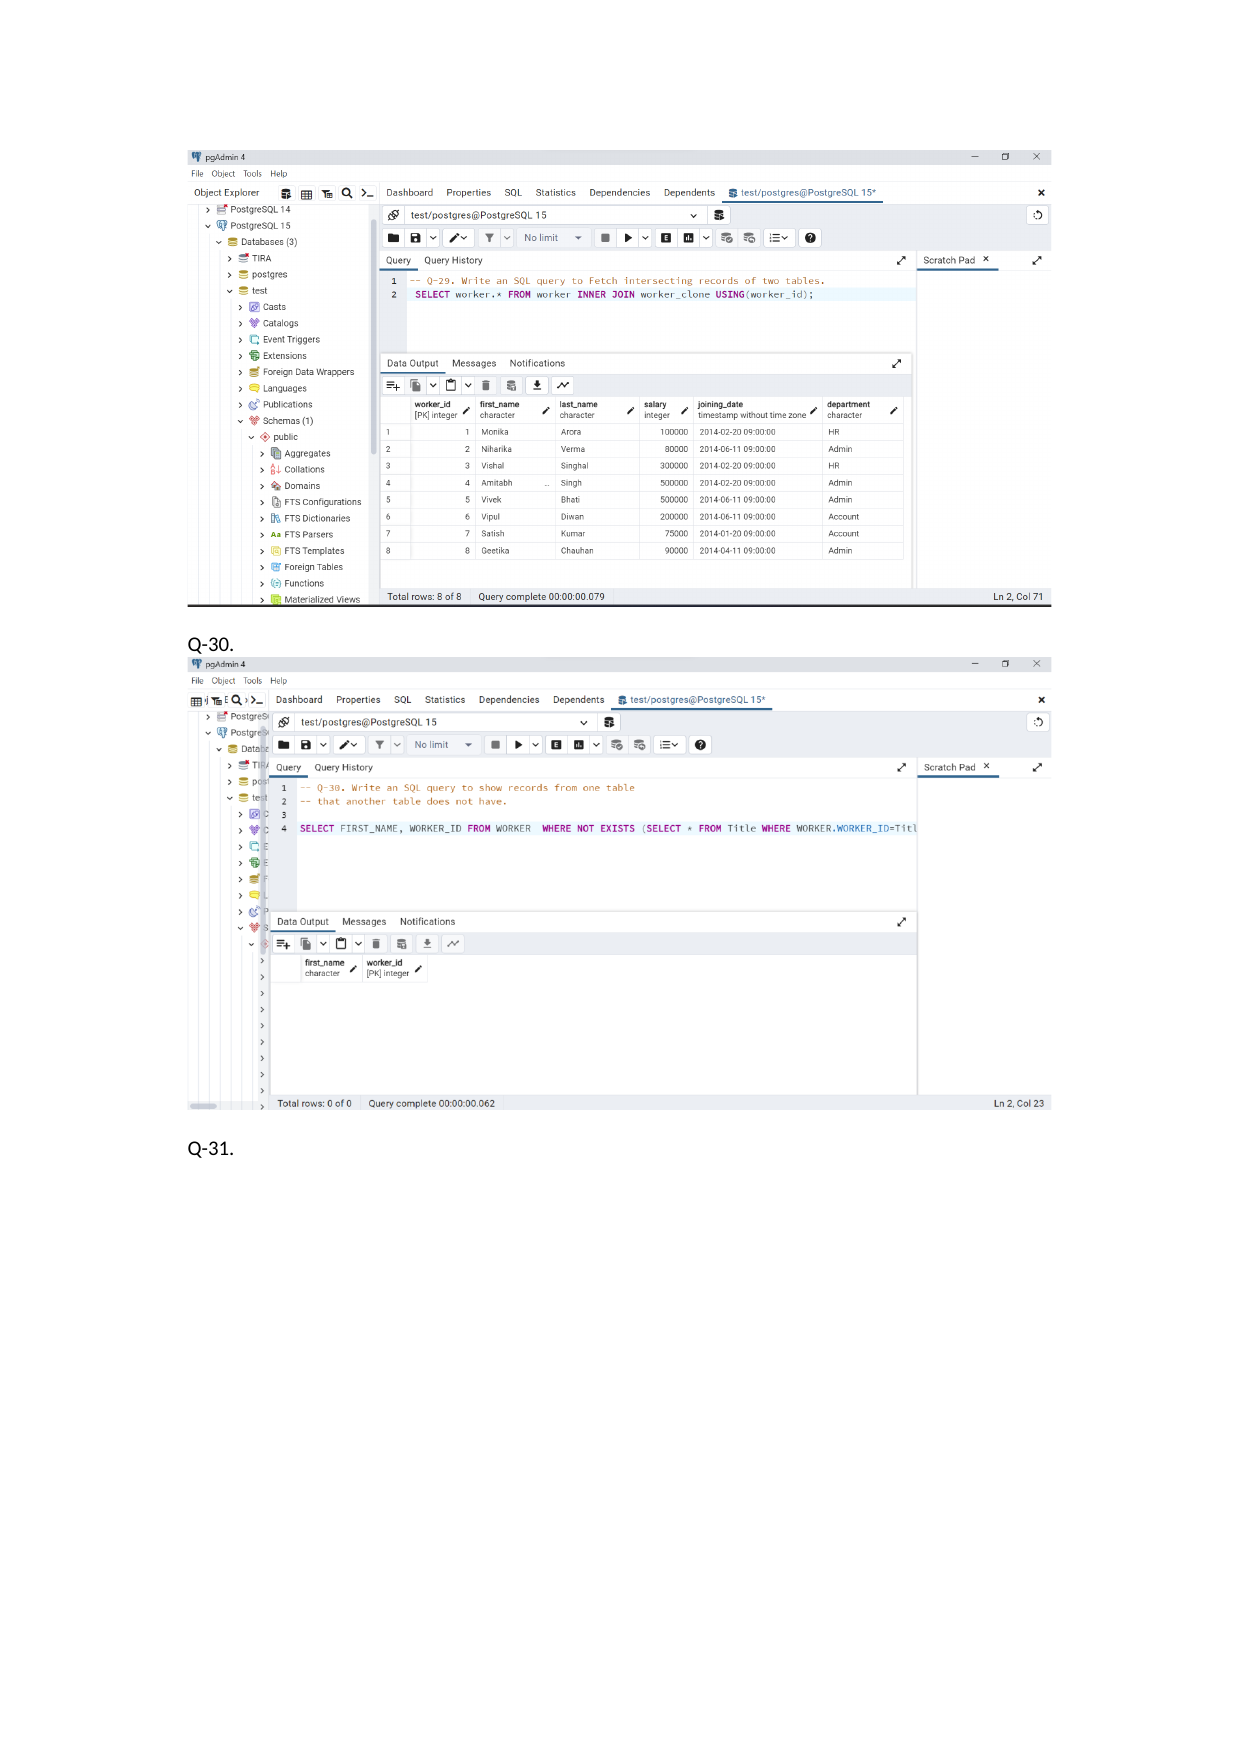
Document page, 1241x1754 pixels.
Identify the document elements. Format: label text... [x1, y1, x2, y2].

picture [187, 150, 1052, 607]
text Q-31. [187, 1135, 1053, 1161]
text Q-30. [187, 632, 1053, 657]
picture [187, 657, 1052, 1110]
